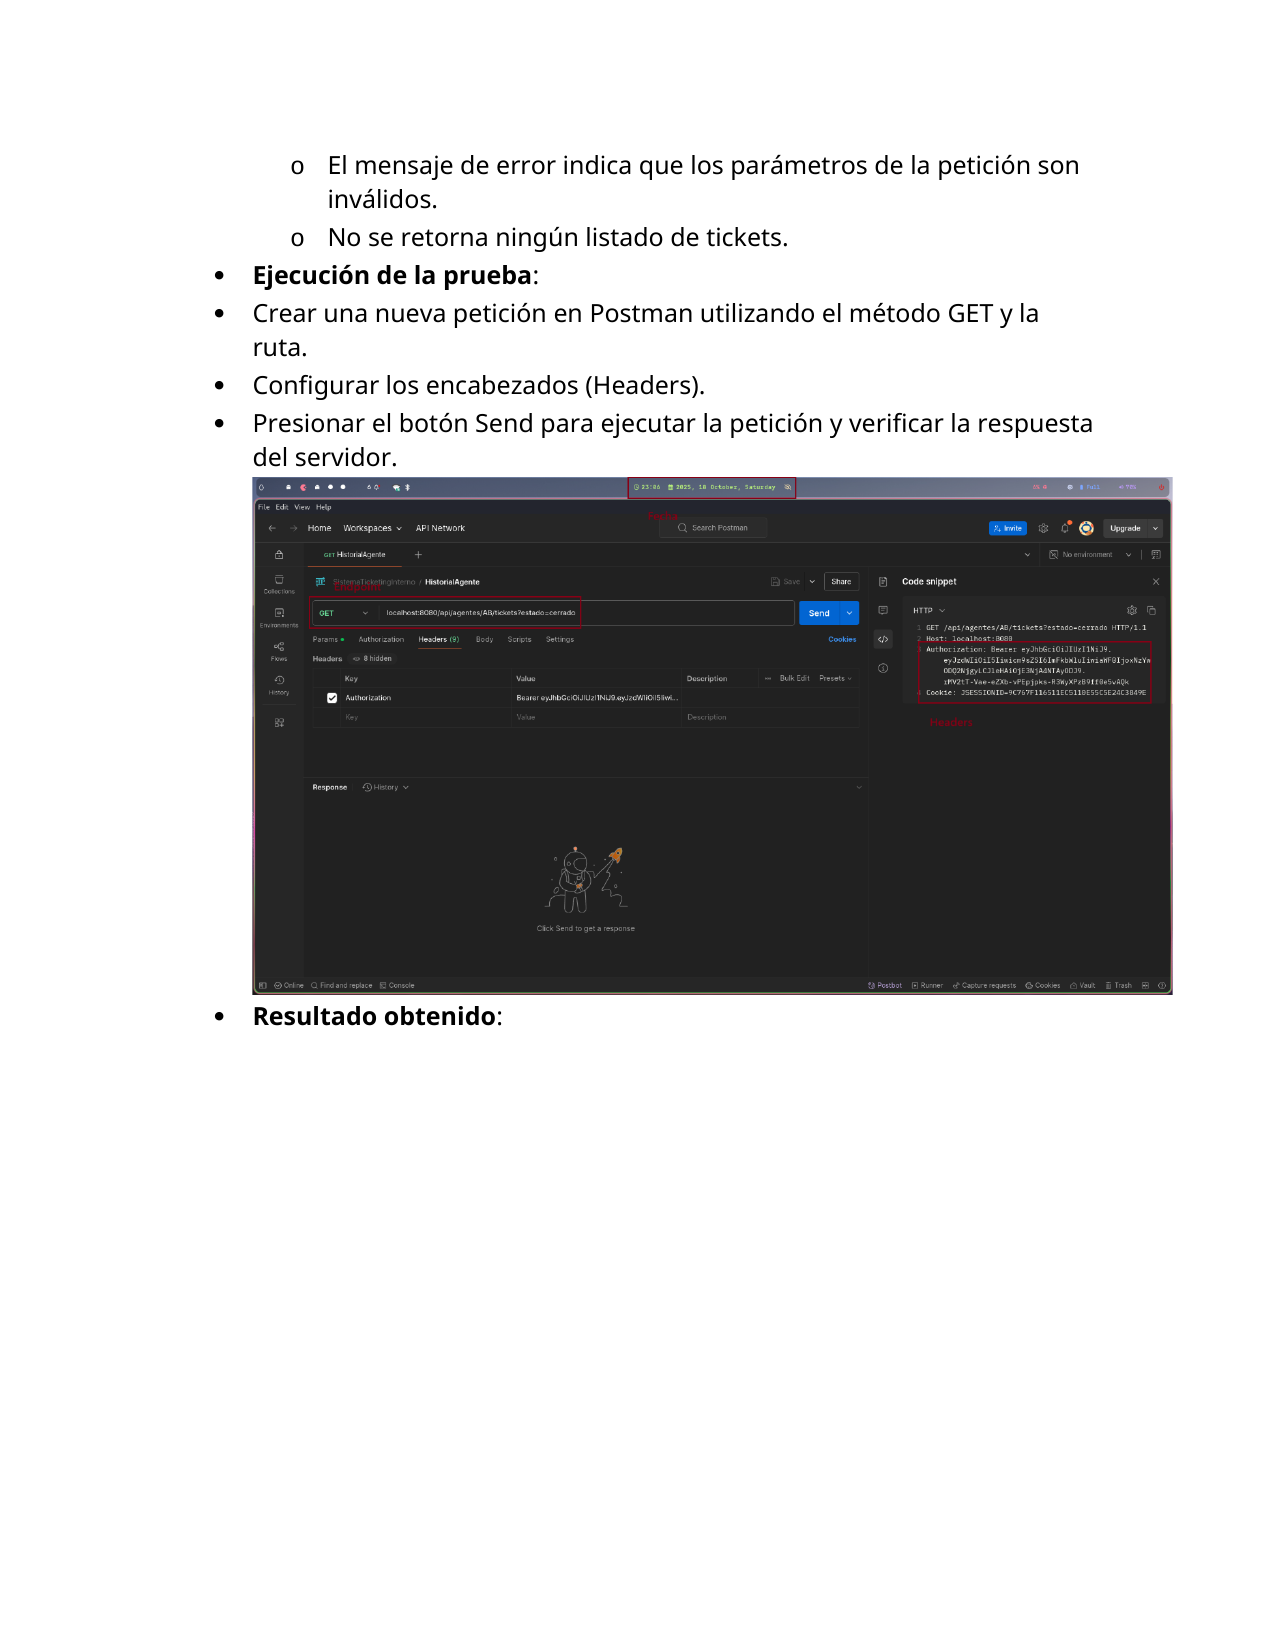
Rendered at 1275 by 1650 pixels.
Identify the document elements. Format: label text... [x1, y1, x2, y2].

list Crear una nueva petición en Postman utilizando el método GET y la ruta. [215, 296, 1098, 364]
picture [252, 477, 1173, 995]
list No se retorna ningún listado de tickets. [290, 220, 1098, 254]
list Presionar el botón Send para ejecutar la petición y verificar la respuesta del servidor. [215, 405, 1098, 473]
list Ejecución de la prueba: [215, 258, 1098, 292]
list Resultado obtenido: [215, 999, 1098, 1033]
list El mensaje de error indica que los parámetros de la petición son inválidos. [290, 148, 1098, 216]
list Configurar los encabezados (Headers). [215, 367, 1098, 401]
